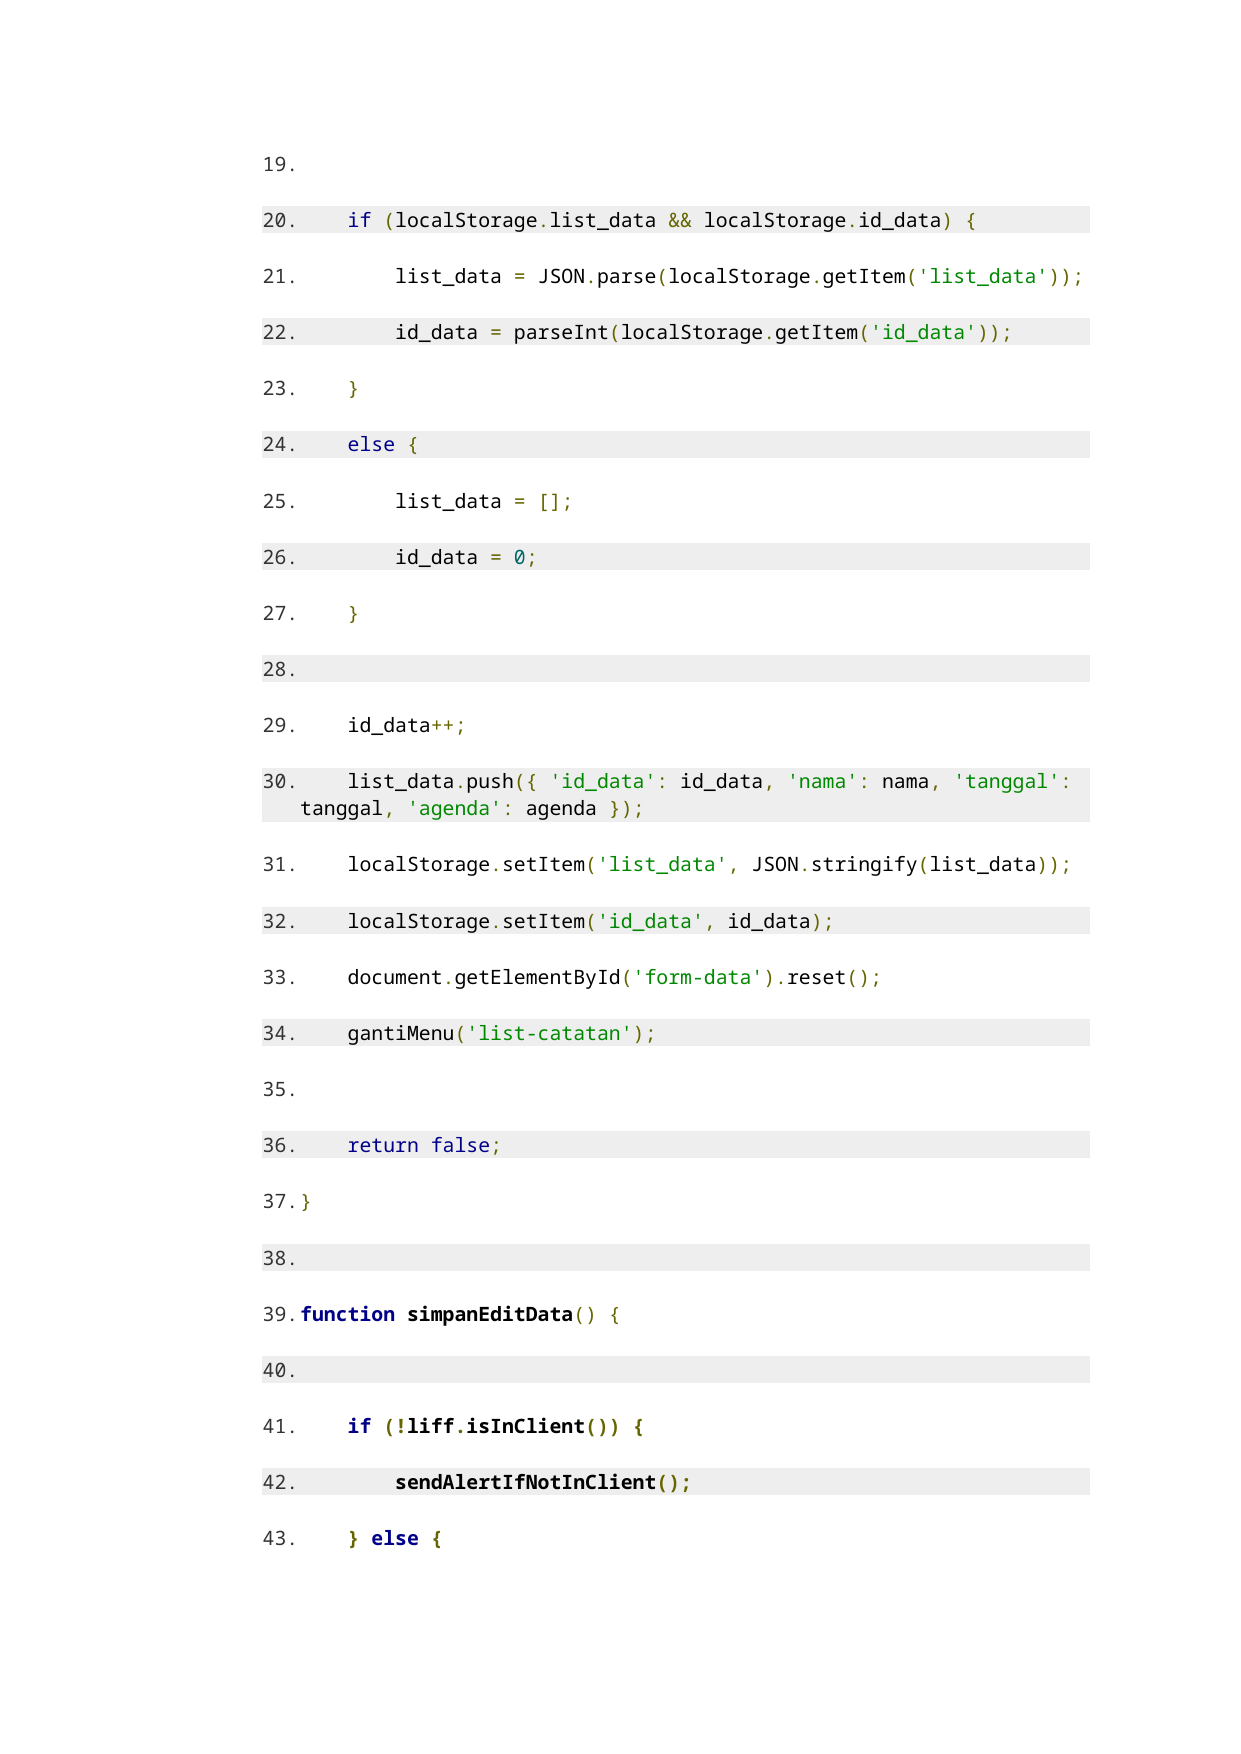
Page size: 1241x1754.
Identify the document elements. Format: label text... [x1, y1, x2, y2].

list id_data = parseInt(localStorage.getItem('id_data')); [262, 318, 1090, 345]
list else { [262, 431, 1090, 458]
list id_data = 0; [262, 543, 1090, 570]
list if (!liff.isInClient()) { [262, 1412, 1090, 1439]
list } [262, 1188, 1090, 1214]
list } else { [262, 1524, 1090, 1551]
list localStorage.setItem('id_data', id_data); [262, 907, 1090, 934]
list list_data.push({ 'id_data': id_data, 'nama': nama, 'tanggal': tanggal, 'agenda': agenda }); [262, 768, 1090, 822]
list function simpanEditData() { [262, 1300, 1090, 1327]
list document.getElementById('form-data').reset(); [262, 963, 1090, 990]
list list_data = JSON.parse(localStorage.getItem('list_data')); [262, 262, 1090, 289]
list if (localStorage.list_data && localStorage.id_data) { [262, 206, 1090, 233]
list id_data++; [262, 711, 1090, 738]
list gantiMenu('list-catatan'); [262, 1019, 1090, 1046]
list localStorage.setItem('list_data', JSON.stringify(list_data)); [262, 851, 1090, 878]
list sendAlertIfNotInClient(); [262, 1468, 1090, 1495]
list } [262, 599, 1090, 626]
list return false; [262, 1131, 1090, 1158]
list list_data = []; [262, 487, 1090, 514]
list } [262, 374, 1090, 402]
